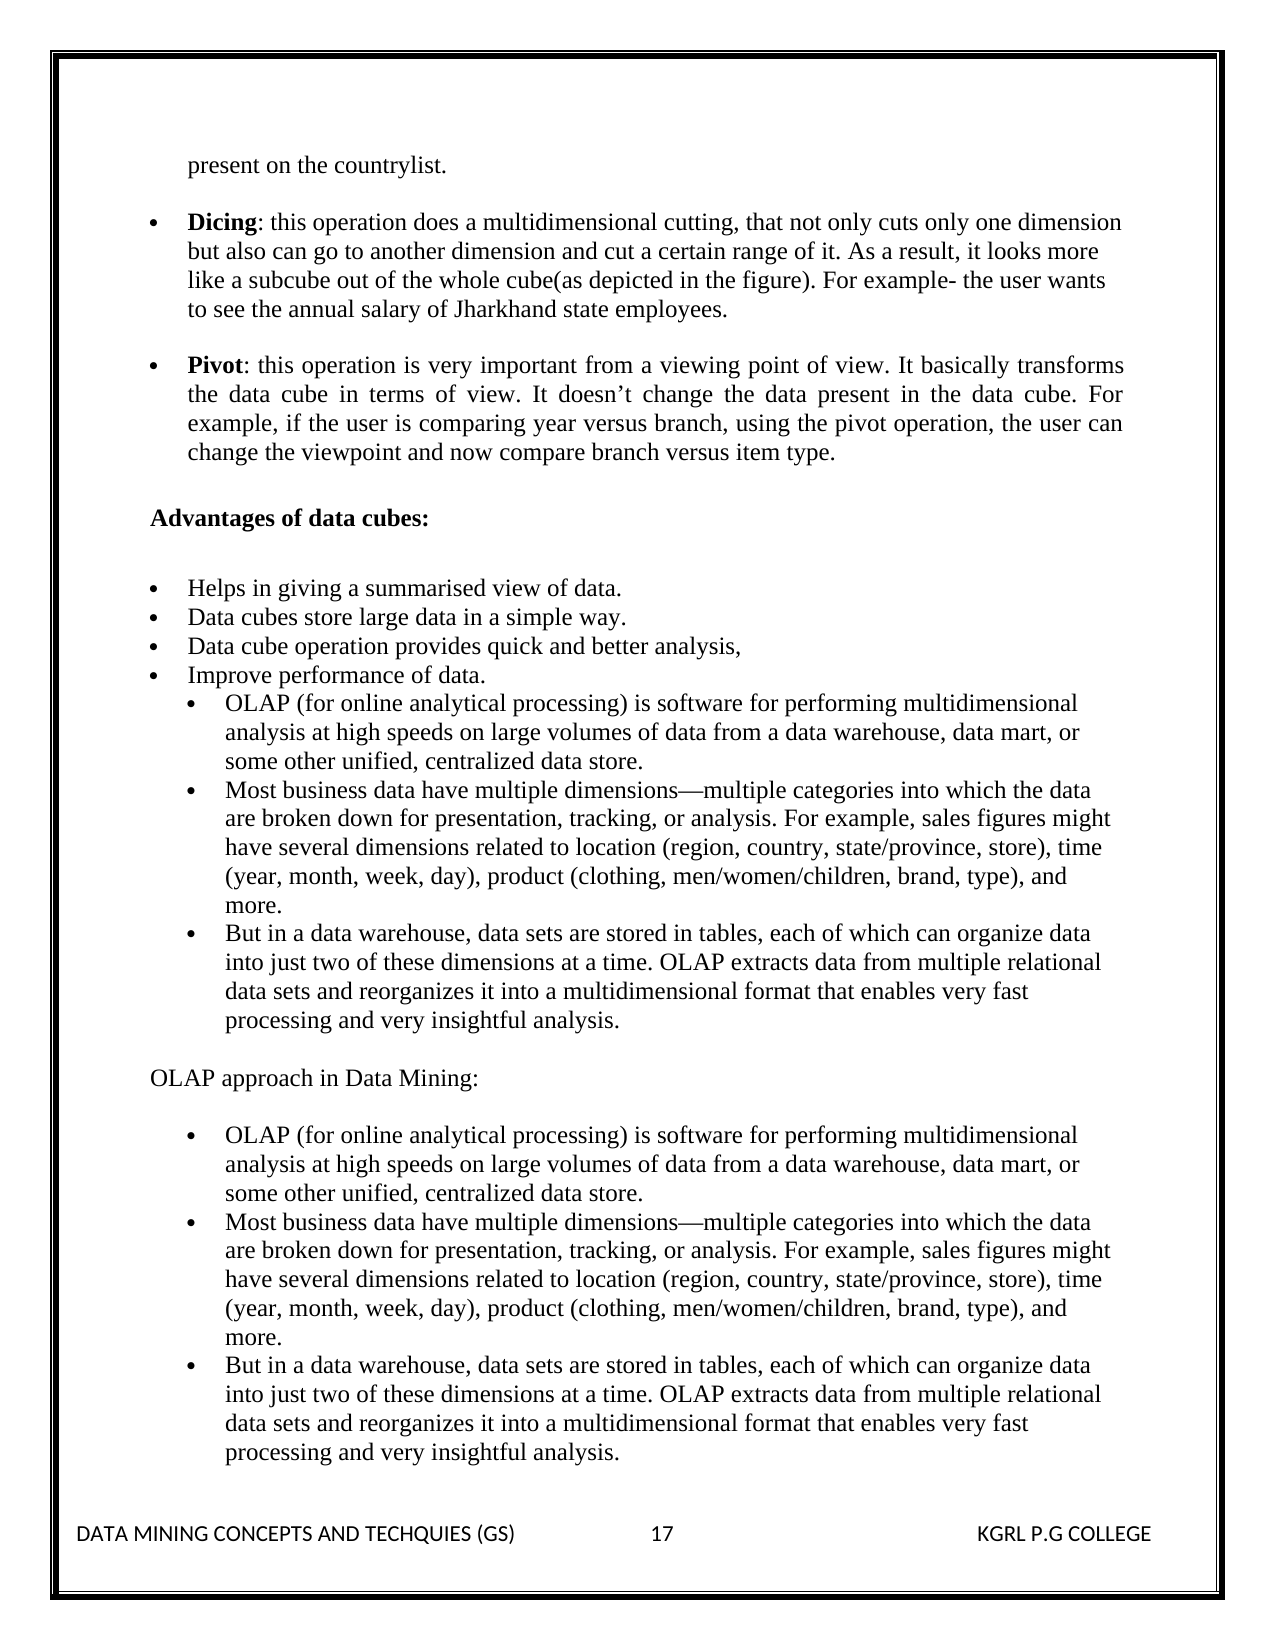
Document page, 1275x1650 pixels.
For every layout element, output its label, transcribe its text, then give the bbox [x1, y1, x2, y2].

text OLAP approach in Data Mining: [150, 1063, 1125, 1091]
list Helps in giving a summarised view of data. [150, 573, 1125, 602]
list But in a data warehouse, data sets are stored in tables, each of which can organize data into just two of these dimensions at a time. OLAP extracts data from multiple relational data sets and reorganizes it into a multidimensional format that enables very fast processing and very insightful analysis. [187, 1351, 1125, 1466]
list Data cubes store large data in a simple way. [150, 602, 1125, 631]
subtitle Advantages of data cubes: [150, 503, 1125, 532]
list Most business data have multiple dimensions—multiple categories into which the data are broken down for presentation, tracking, or analysis. For example, sales figures might have several dimensions related to location (region, country, state/province, store), time (year, month, week, day), product (clothing, men/women/children, brand, type), and more. [187, 1207, 1125, 1351]
list Improve performance of data. [150, 660, 1125, 688]
list Data cube operation provides quick and better analysis, [150, 631, 1125, 660]
list But in a data warehouse, data sets are stored in tables, each of which can organize data into just two of these dimensions at a time. OLAP extracts data from multiple relational data sets and reorganizes it into a multidimensional format that enables very fast processing and very insightful analysis. [187, 918, 1125, 1033]
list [150, 150, 1125, 207]
list Most business data have multiple dimensions—multiple categories into which the data are broken down for presentation, tracking, or analysis. For example, sales figures might have several dimensions related to location (region, country, state/province, store), time (year, month, week, day), product (clothing, men/women/children, brand, type), and more. [187, 775, 1125, 918]
list OLAP (for online analytical processing) is software for performing multidimensional analysis at high speeds on large volumes of data from a data warehouse, data mart, or some other unified, centralized data store. [187, 1121, 1125, 1207]
list OLAP (for online analytical processing) is software for performing multidimensional analysis at high speeds on large volumes of data from a data warehouse, data mart, or some other unified, centralized data store. [187, 688, 1125, 775]
list Dicing: this operation does a multidimensional cutting, that not only cuts only one dimension but also can go to another dimension and cut a certain range of it. As a result, it looks more like a subcube out of the whole cube(as depicted in the figure). For example- the user wants to see the annual salary of Jharkhand state employees. [150, 207, 1125, 351]
list Pivot: this operation is very important from a viewing point of view. It basically transforms the data cube in terms of view. It doesn’t change the data present in the data cube. For example, if the user is comparing year versus branch, using the pivot operation, the user can change the viewpoint and now compare branch versus item type. [150, 351, 1125, 466]
